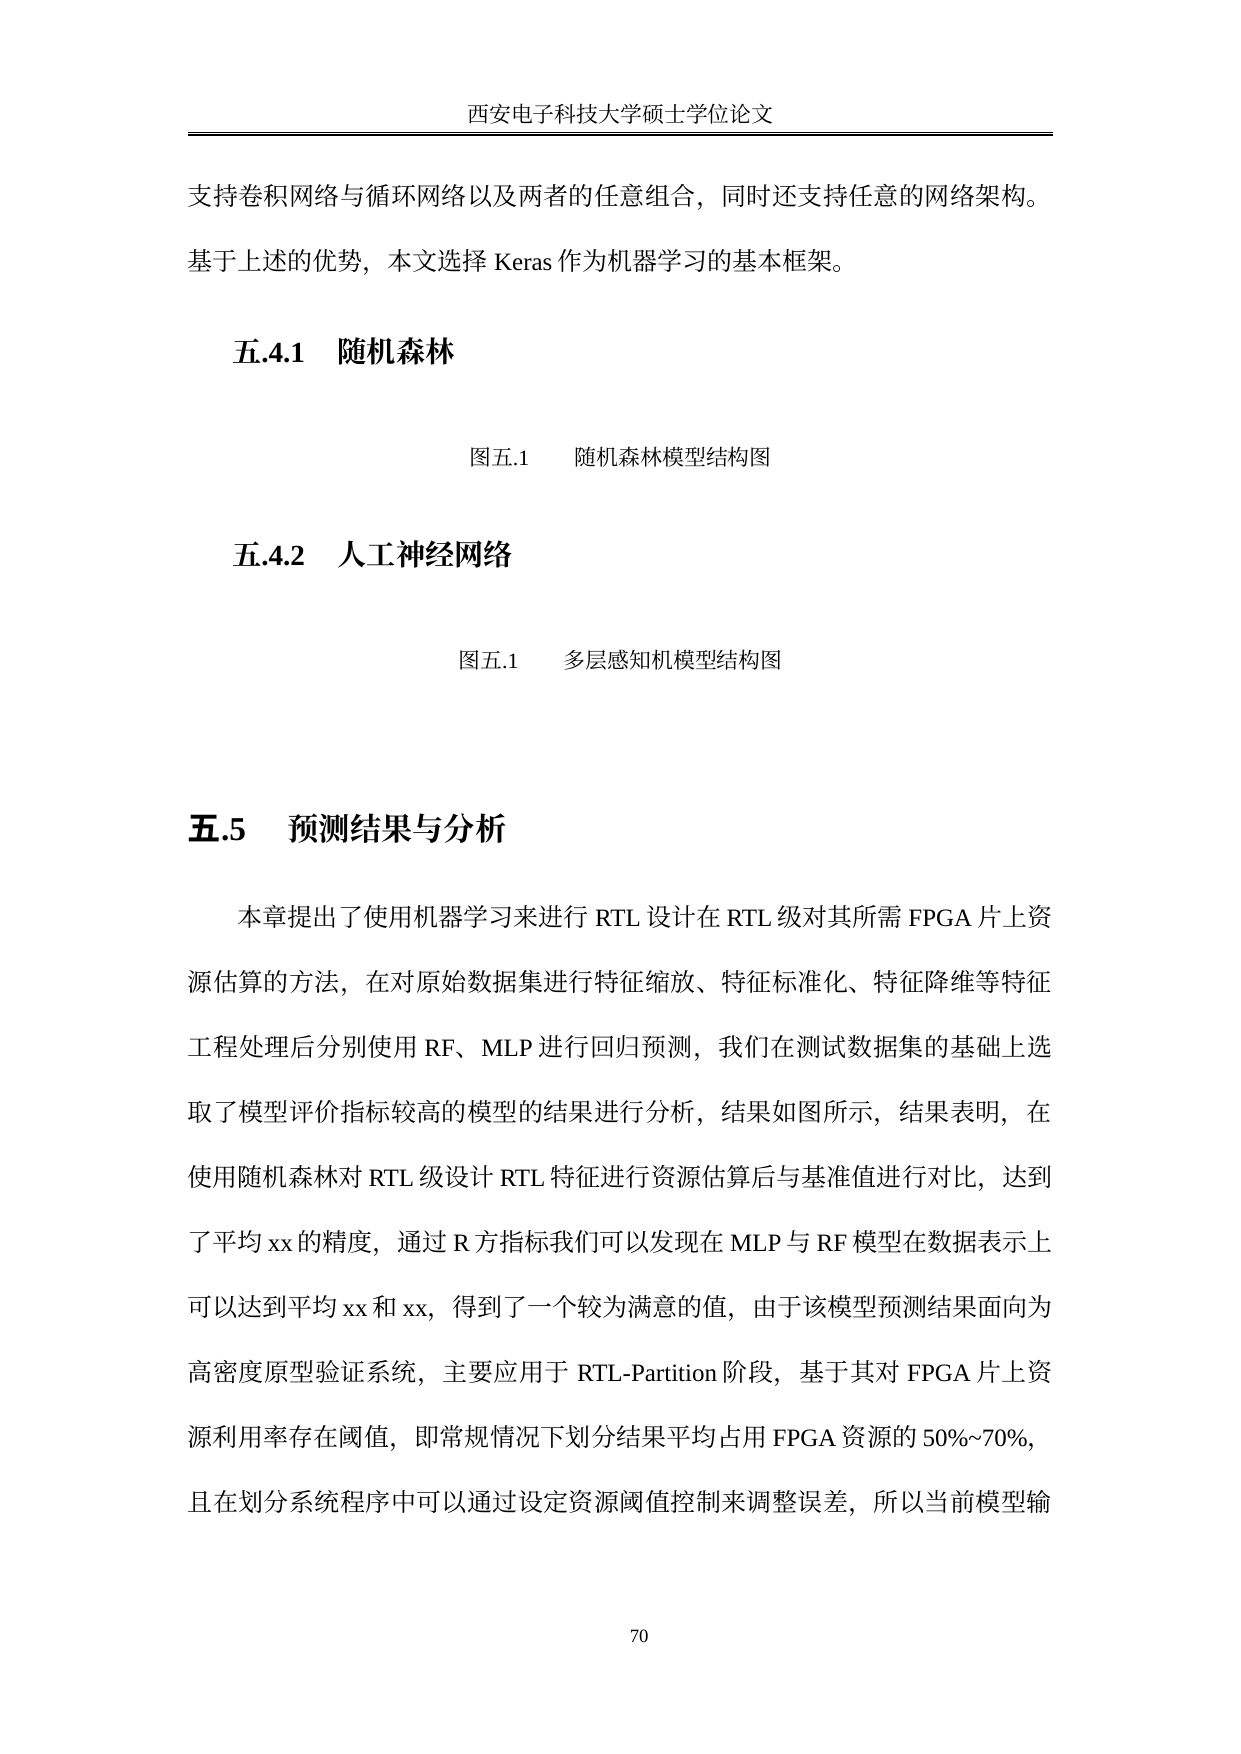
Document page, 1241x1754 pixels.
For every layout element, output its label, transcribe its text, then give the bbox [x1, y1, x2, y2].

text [187, 883, 1053, 1533]
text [187, 162, 1053, 292]
text 多层感知机模型结构图 [187, 643, 1053, 675]
subtitle 预测结果与分析 [187, 793, 1053, 858]
subtitle 人工神经网络 [232, 520, 1053, 585]
text 随机森林模型结构图 [187, 439, 1053, 472]
subtitle 随机森林 [232, 317, 1053, 382]
